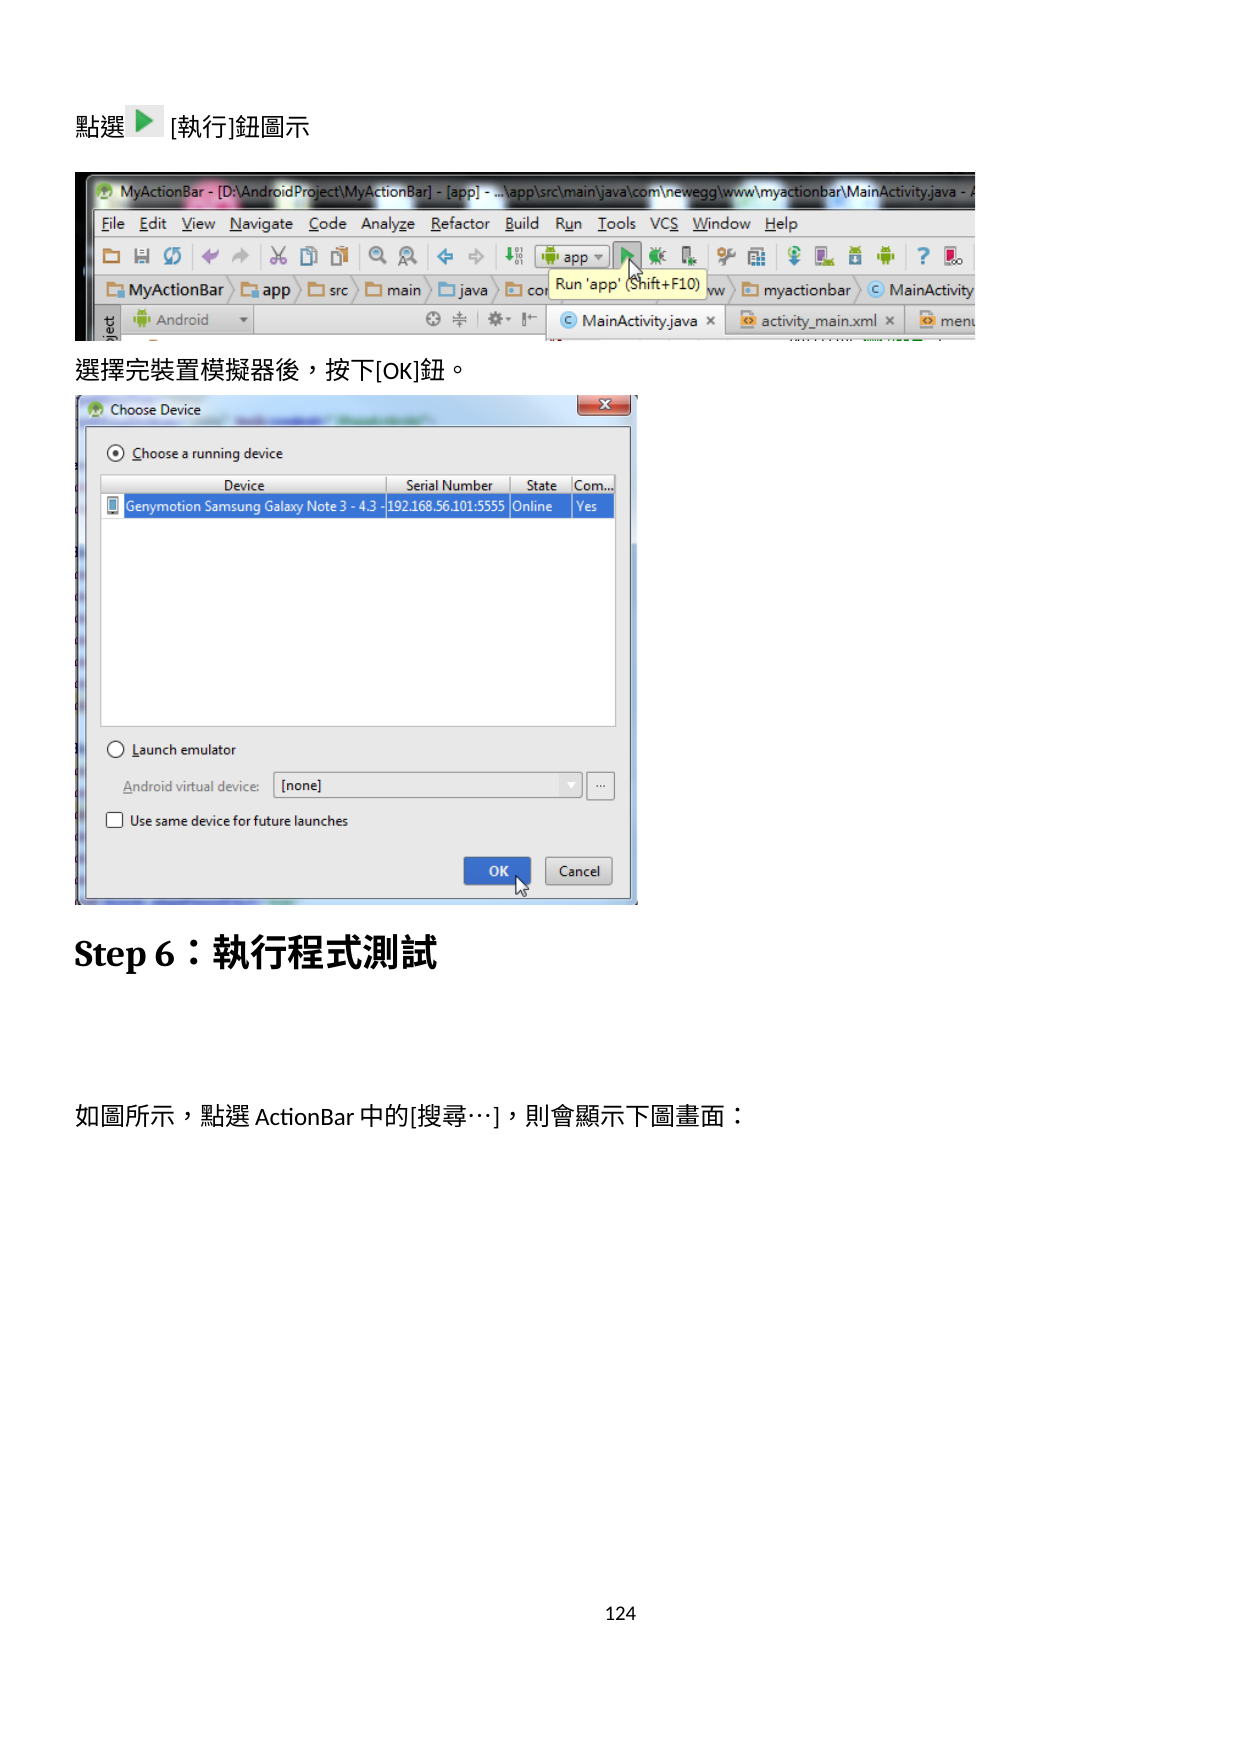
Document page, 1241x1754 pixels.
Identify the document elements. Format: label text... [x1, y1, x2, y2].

text 選擇完裝置模擬器後，按下[OK]鈕。 [75, 350, 1165, 387]
picture [75, 395, 638, 905]
picture [125, 105, 164, 137]
picture [75, 172, 976, 341]
subtitle Step 6：執行程式測試 [75, 912, 1165, 987]
text 點選 [執行]鈕圖示 [75, 87, 1165, 162]
text 如圖所示，點選ActionBar中的[搜尋…]，則會顯示下圖畫面： [75, 1096, 1165, 1133]
